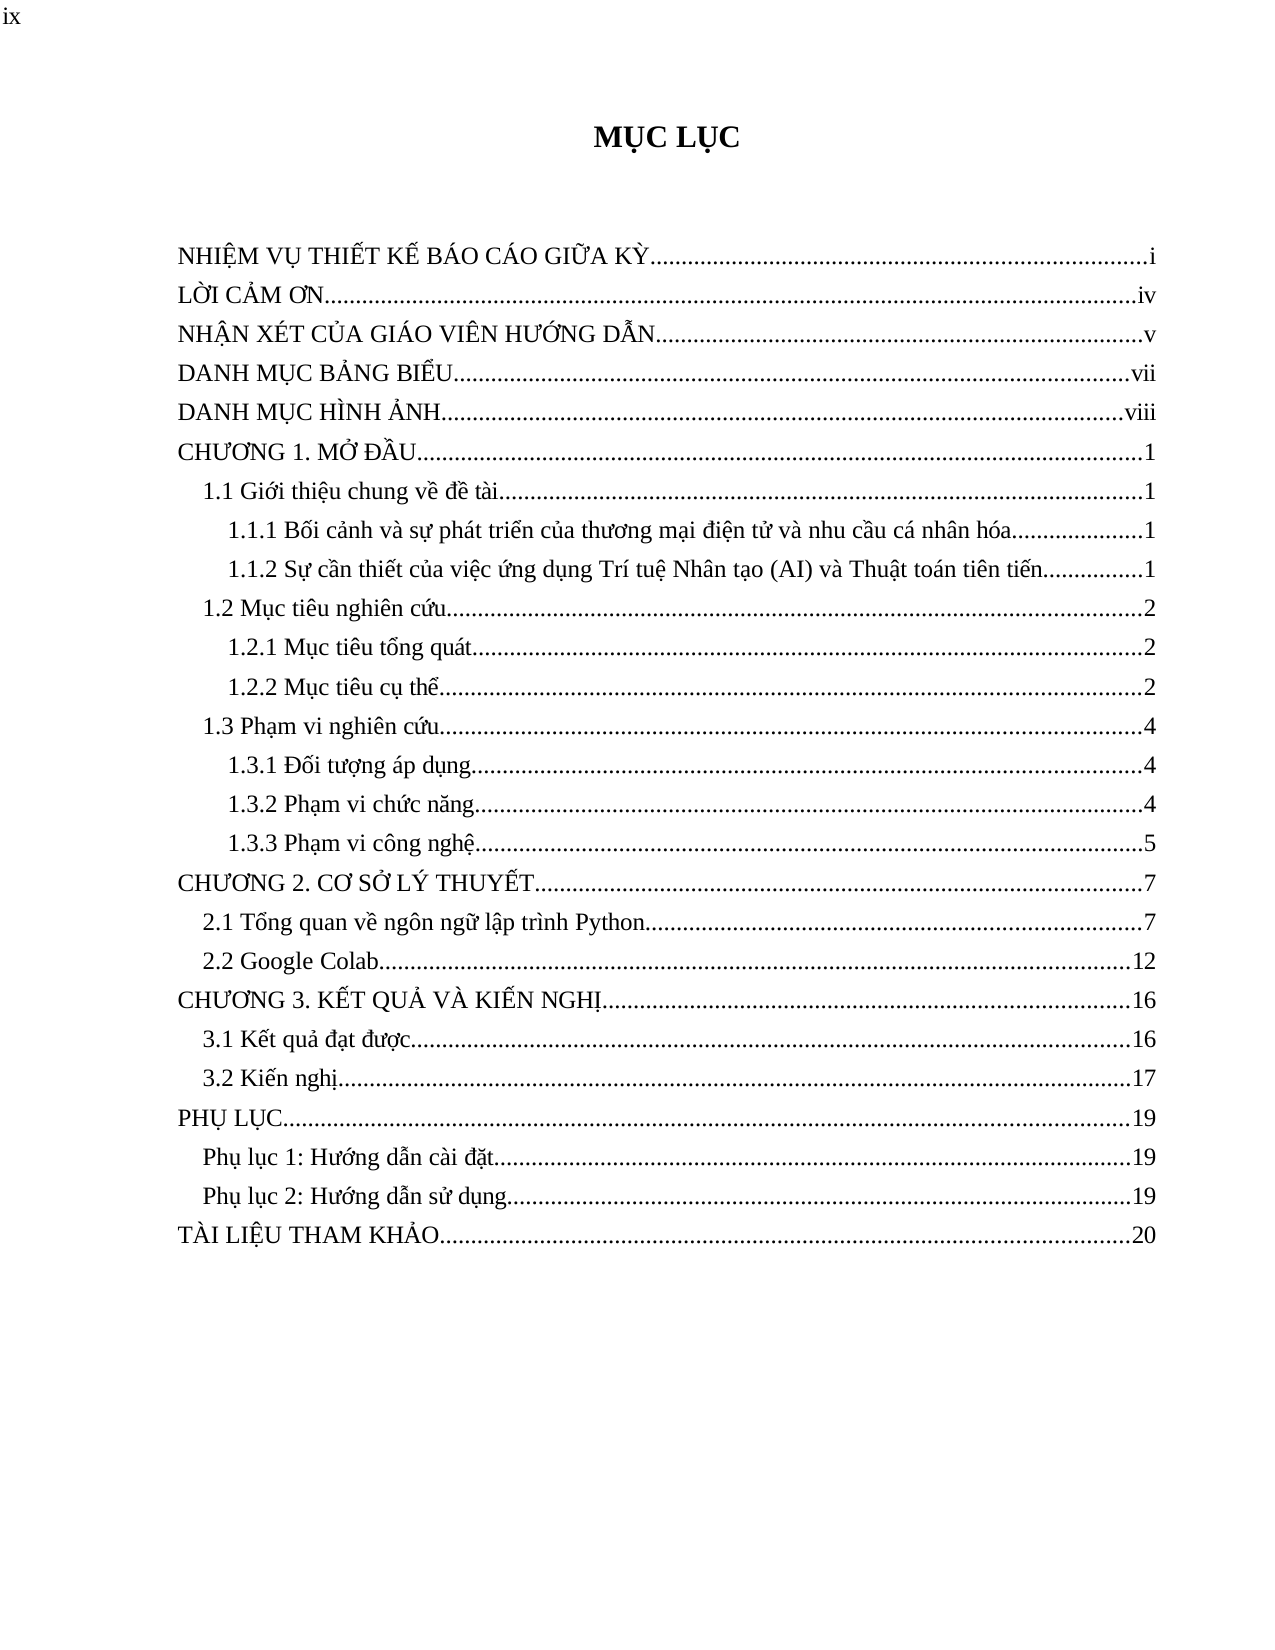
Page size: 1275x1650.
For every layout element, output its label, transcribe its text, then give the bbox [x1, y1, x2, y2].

subtitle MỤC LỤC [333, 118, 1002, 154]
